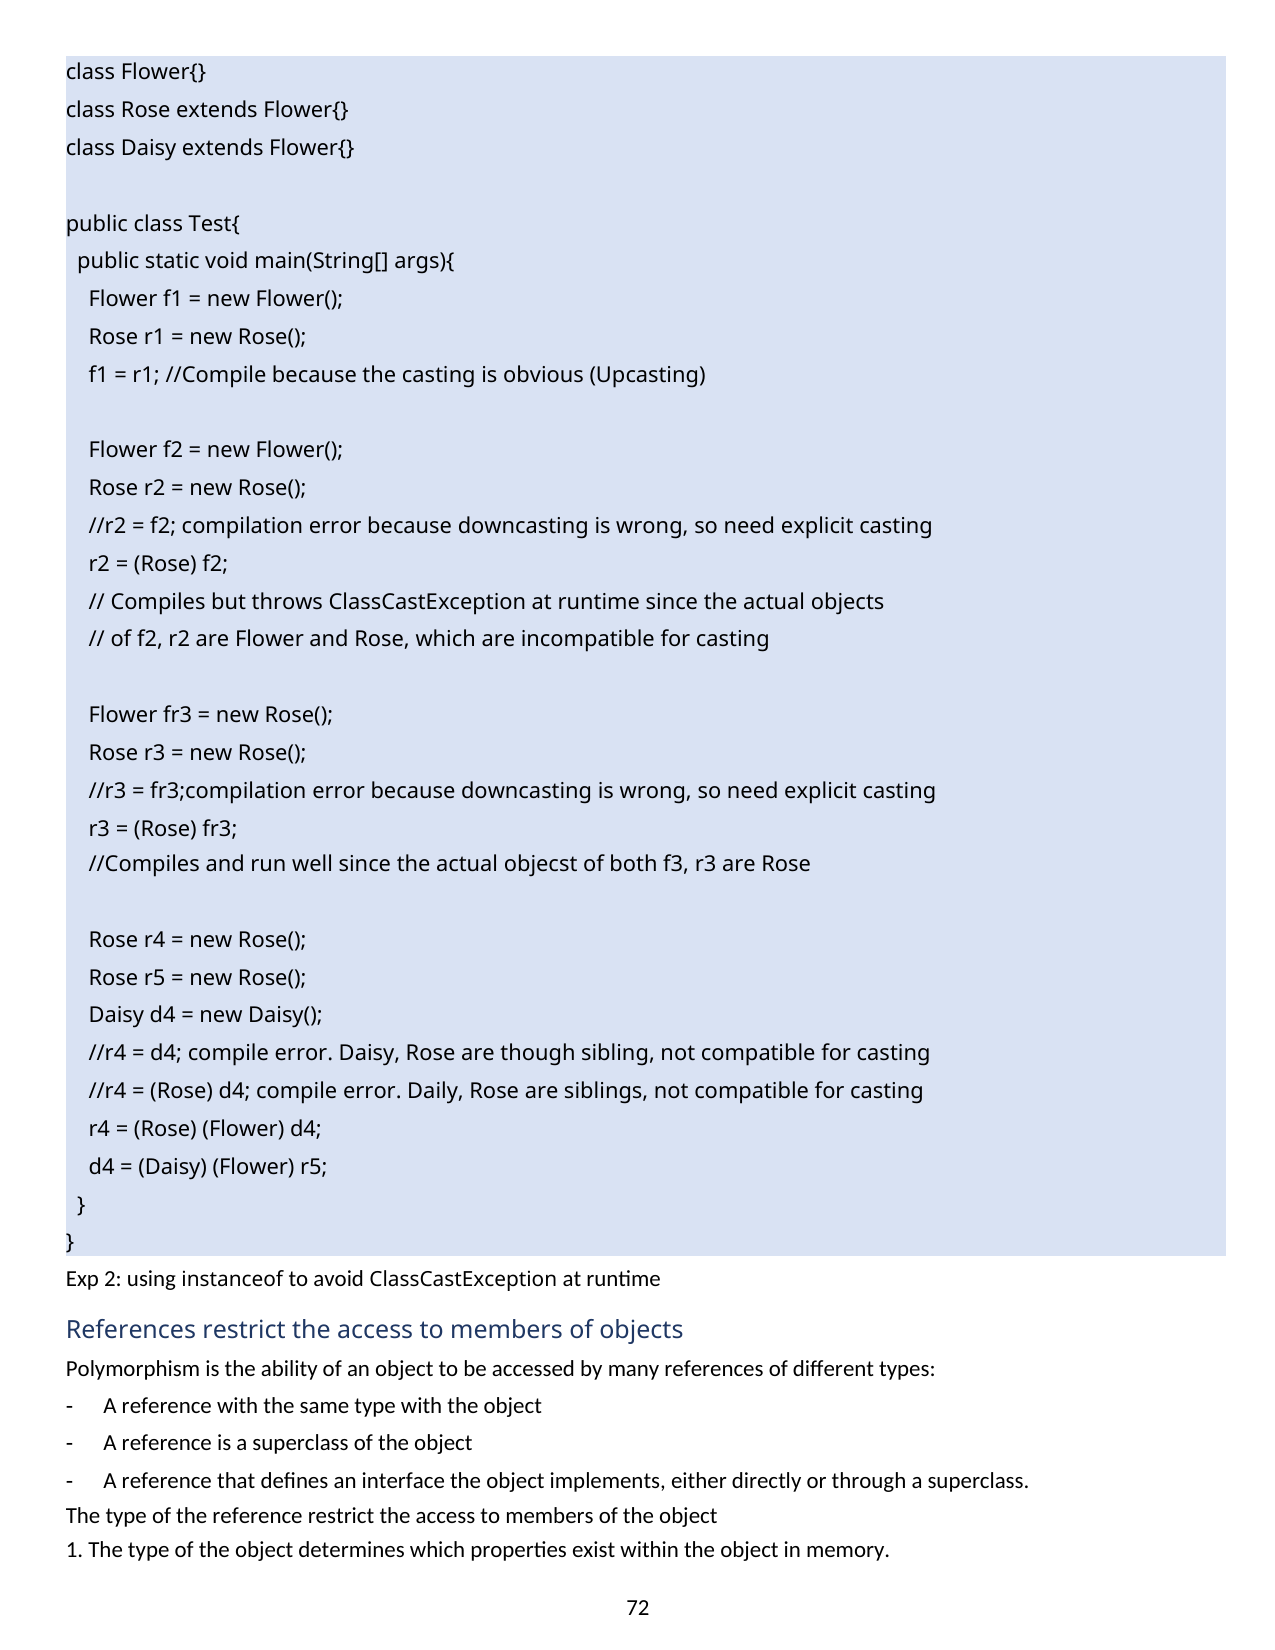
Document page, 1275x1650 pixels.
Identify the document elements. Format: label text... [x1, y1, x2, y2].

text // Compiles but throws ClassCastException at runtime since the actual objects [66, 586, 1226, 615]
subtitle References restrict the access to members of objects [66, 1311, 1209, 1346]
text class Rose extends Flower{} [66, 94, 1226, 124]
text Rose r5 = new Rose(); [66, 962, 1226, 991]
text } [66, 1188, 1226, 1218]
text Rose r4 = new Rose(); [66, 924, 1226, 954]
text Polymorphism is the ability of an object to be accessed by many references of different types: [66, 1354, 1209, 1382]
text public class Test{ [66, 207, 1226, 237]
text Flower f1 = new Flower(); [66, 283, 1226, 313]
list A reference with the same type with the object [66, 1389, 1209, 1420]
text Flower fr3 = new Rose(); [66, 699, 1226, 729]
list A reference is a superclass of the object [66, 1426, 1209, 1457]
text //r2 = f2; compilation error because downcasting is wrong, so need explicit casting [66, 510, 1226, 540]
text Rose r3 = new Rose(); [66, 737, 1226, 767]
text // of f2, r2 are Flower and Rose, which are incompatible for casting [66, 623, 1226, 653]
text Flower f2 = new Flower(); [66, 434, 1226, 464]
text r3 = (Rose) fr3; //Compiles and run well since the actual objecst of both f3, r3 are Rose [66, 812, 1226, 878]
text Rose r1 = new Rose(); [66, 321, 1226, 351]
text //r4 = d4; compile error. Daisy, Rose are though sibling, not compatible for casting [66, 1037, 1226, 1067]
text r2 = (Rose) f2; [66, 548, 1226, 578]
text public static void main(String[] args){ [66, 245, 1226, 275]
text d4 = (Daisy) (Flower) r5; [66, 1151, 1226, 1181]
text class Flower{} [66, 56, 1226, 86]
text The type of the reference restrict the access to members of the object [66, 1501, 1209, 1529]
text //r4 = (Rose) d4; compile error. Daily, Rose are siblings, not compatible for casting [66, 1075, 1226, 1105]
text Daisy d4 = new Daisy(); [66, 999, 1226, 1029]
text class Daisy extends Flower{} [66, 132, 1226, 162]
text //r3 = fr3;compilation error because downcasting is wrong, so need explicit casting [66, 775, 1226, 804]
text Rose r2 = new Rose(); [66, 472, 1226, 502]
text } [66, 1226, 1226, 1256]
text f1 = r1; //Compile because the casting is obvious (Upcasting) [66, 359, 1226, 388]
text r4 = (Rose) (Flower) d4; [66, 1113, 1226, 1143]
text Exp 2: using instanceof to avoid ClassCastException at runtime [66, 1264, 1209, 1293]
text 1. The type of the object determines which properties exist within the object in memory. [66, 1536, 1209, 1563]
list A reference that defines an interface the object implements, either directly or through a superclass. [66, 1464, 1209, 1495]
